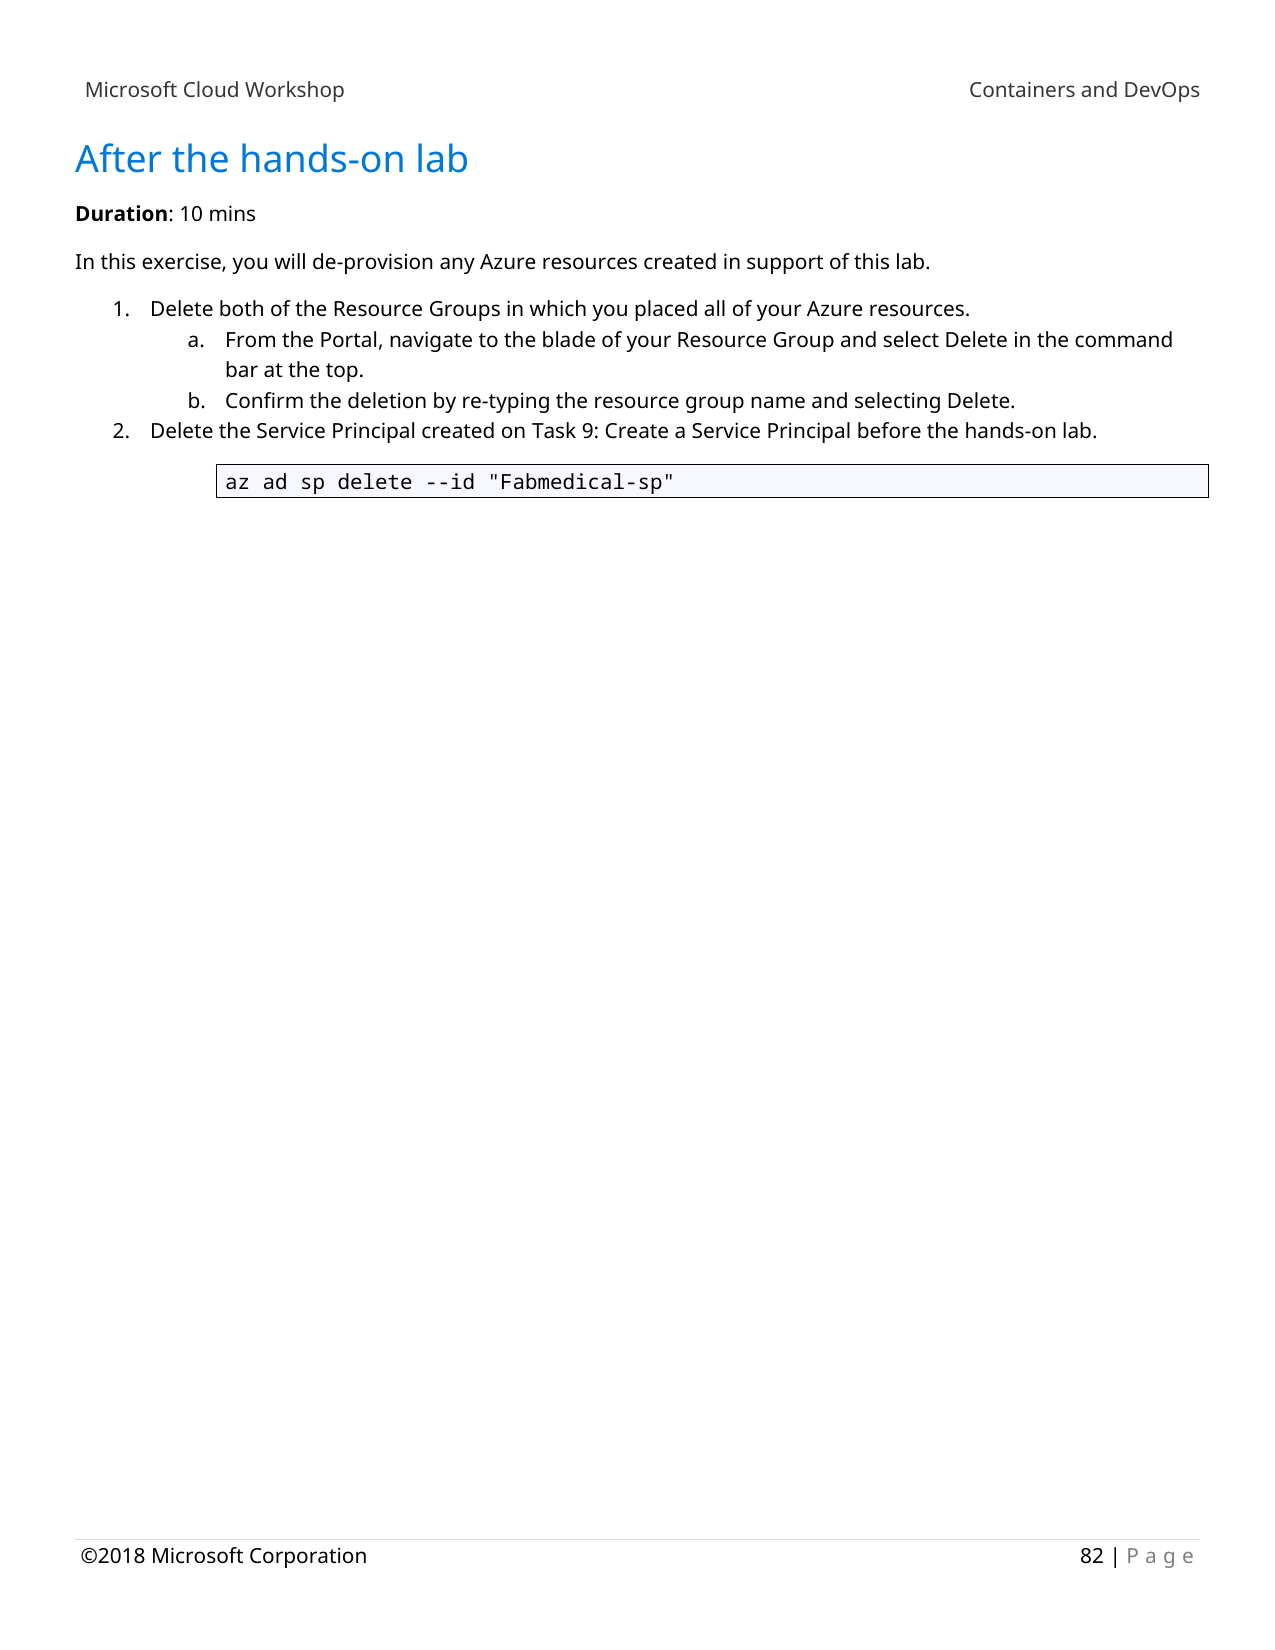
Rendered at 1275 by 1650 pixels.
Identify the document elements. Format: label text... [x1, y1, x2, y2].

list From the Portal, navigate to the blade of your Resource Group and select Delete in the command bar at the top. [187, 325, 1200, 384]
text az ad sp delete --id "Fabmedical-sp" [217, 465, 1208, 497]
text Duration: 10 mins [75, 199, 1200, 228]
list Confirm the deletion by re-typing the resource group name and selecting Delete. [187, 386, 1200, 414]
list Delete both of the Resource Groups in which you placed all of your Azure resources. [112, 294, 1200, 322]
subtitle After the hands-on lab [75, 132, 1200, 183]
text In this exercise, you will de-provision any Azure resources created in support of this lab. [75, 247, 1200, 275]
